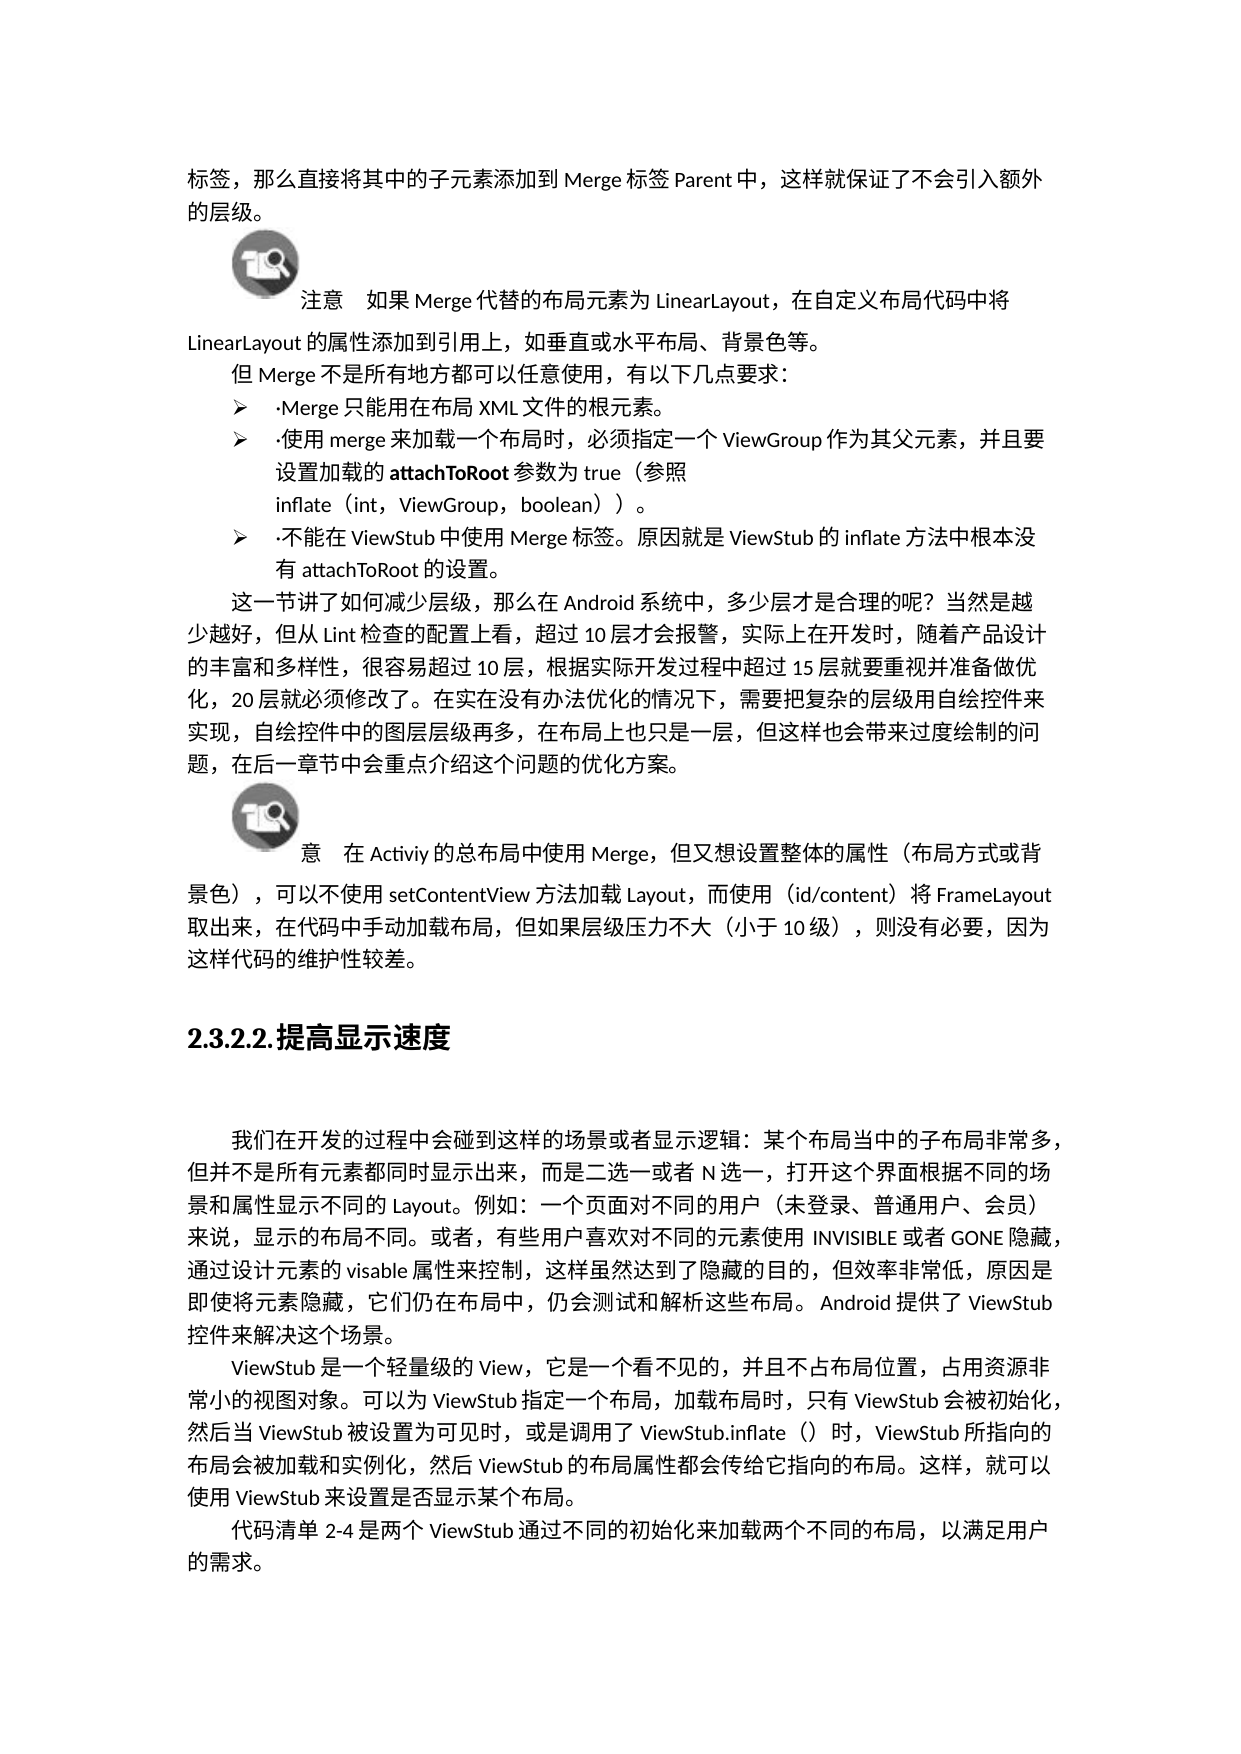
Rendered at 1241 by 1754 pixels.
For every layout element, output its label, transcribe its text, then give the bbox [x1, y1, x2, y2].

picture [231, 227, 301, 299]
text 注意 如果Merge代替的布局元素为LinearLayout，在自定义布局代码中将LinearLayout的属性添加到引用上，如垂直或水平布局、背景色等。 [187, 227, 1053, 357]
text 我们在开发的过程中会碰到这样的场景或者显示逻辑：某个布局当中的子布局非常多，但并不是所有元素都同时显示出来，而是二选一或者N选一，打开这个界面根据不同的场景和属性显示不同的Layout。例如：一个页面对不同的用户（未登录、普通用户、会员）来说，显示的布局不同。或者，有些用户喜欢对不同的元素使用INVISIBLE或者GONE隐藏，通过设计元素的visable属性来控制，这样虽然达到了隐藏的目的，但效率非常低，原因是即使将元素隐藏，它们仍在布局中，仍会测试和解析这些布局。Android提供了ViewStub控件来解决这个场景。 [187, 1122, 1053, 1350]
list ·Merge只能用在布局XML文件的根元素。 [232, 389, 1053, 422]
list ·不能在ViewStub中使用Merge标签。原因就是ViewStub的inflate方法中根本没有attachToRoot的设置。 [232, 519, 1053, 584]
list 这一节讲了如何减少层级，那么在Android系统中，多少层才是合理的呢？当然是越少越好，但从Lint检查的配置上看，超过10层才会报警，实际上在开发时，随着产品设计的丰富和多样性，很容易超过10层，根据实际开发过程中超过15层就要重视并准备做优化，20层就必须修改了。在实在没有办法优化的情况下，需要把复杂的层级用自绘控件来实现，自绘控件中的图层层级再多，在布局上也只是一层，但这样也会带来过度绘制的问题，在后一章节中会重点介绍这个问题的优化方案。 [187, 584, 1053, 779]
list ·使用merge来加载一个布局时，必须指定一个ViewGroup作为其父元素，并且要设置加载的attachToRoot参数为true（参照inflate（int，ViewGroup，boolean））。 [232, 422, 1053, 519]
list 意 在Activiy的总布局中使用Merge，但又想设置整体的属性（布局方式或背景色），可以不使用setContentView方法加载Layout，而使用（id/content）将FrameLayout取出来，在代码中手动加载布局，但如果层级压力不大（小于10级），则没有必要，因为这样代码的维护性较差。 [187, 779, 1053, 974]
text 但Merge不是所有地方都可以任意使用，有以下几点要求： [187, 357, 1053, 389]
text 代码清单2-4是两个ViewStub通过不同的初始化来加载两个不同的布局，以满足用户的需求。 [187, 1512, 1053, 1577]
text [187, 162, 1053, 227]
text ViewStub是一个轻量级的View，它是一个看不见的，并且不占布局位置，占用资源非常小的视图对象。可以为ViewStub指定一个布局，加载布局时，只有ViewStub会被初始化，然后当ViewStub被设置为可见时，或是调用了ViewStub.inflate（）时，ViewStub所指向的布局会被加载和实例化，然后ViewStub的布局属性都会传给它指向的布局。这样，就可以使用ViewStub来设置是否显示某个布局。 [187, 1350, 1053, 1512]
picture [231, 779, 300, 852]
subtitle 提高显示速度 [187, 1004, 1053, 1069]
